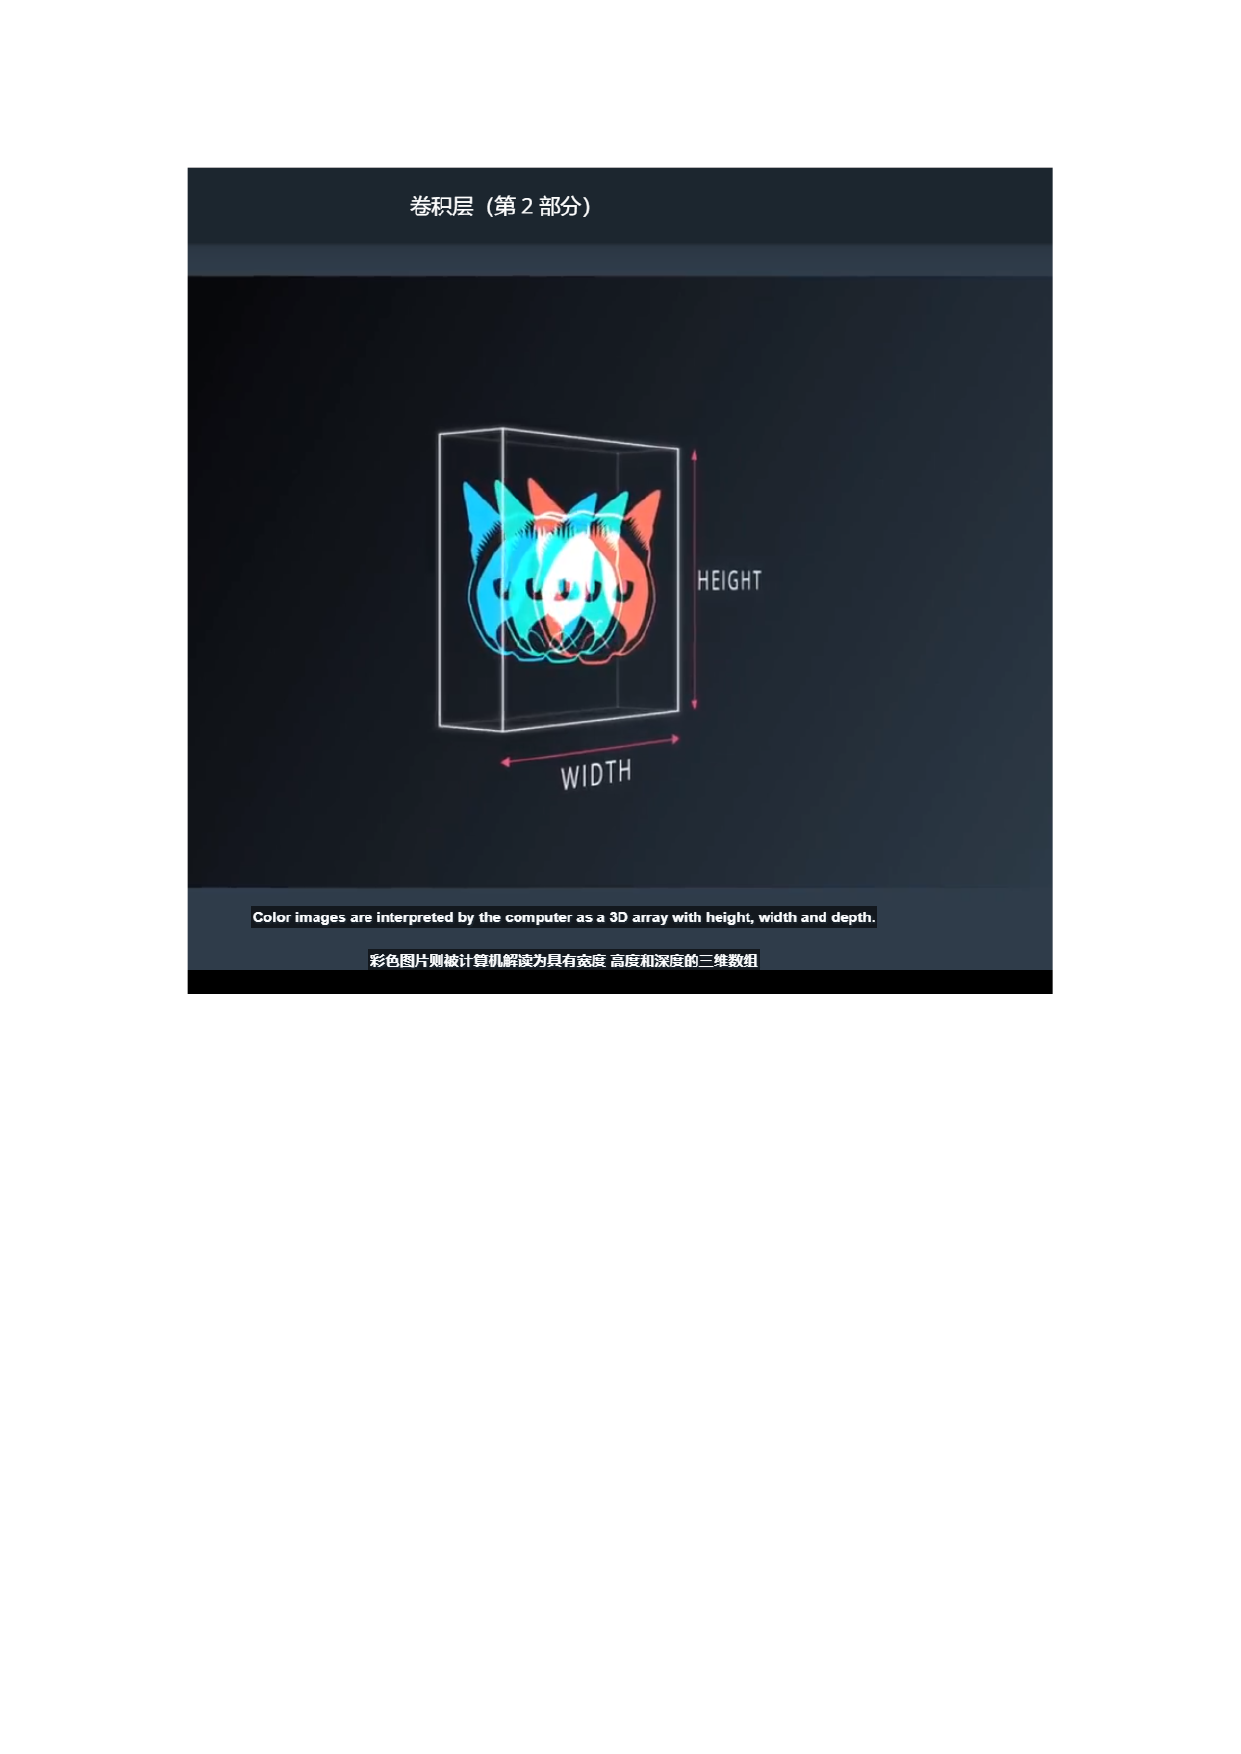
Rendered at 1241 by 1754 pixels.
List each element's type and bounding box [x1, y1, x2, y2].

picture [187, 162, 1053, 994]
